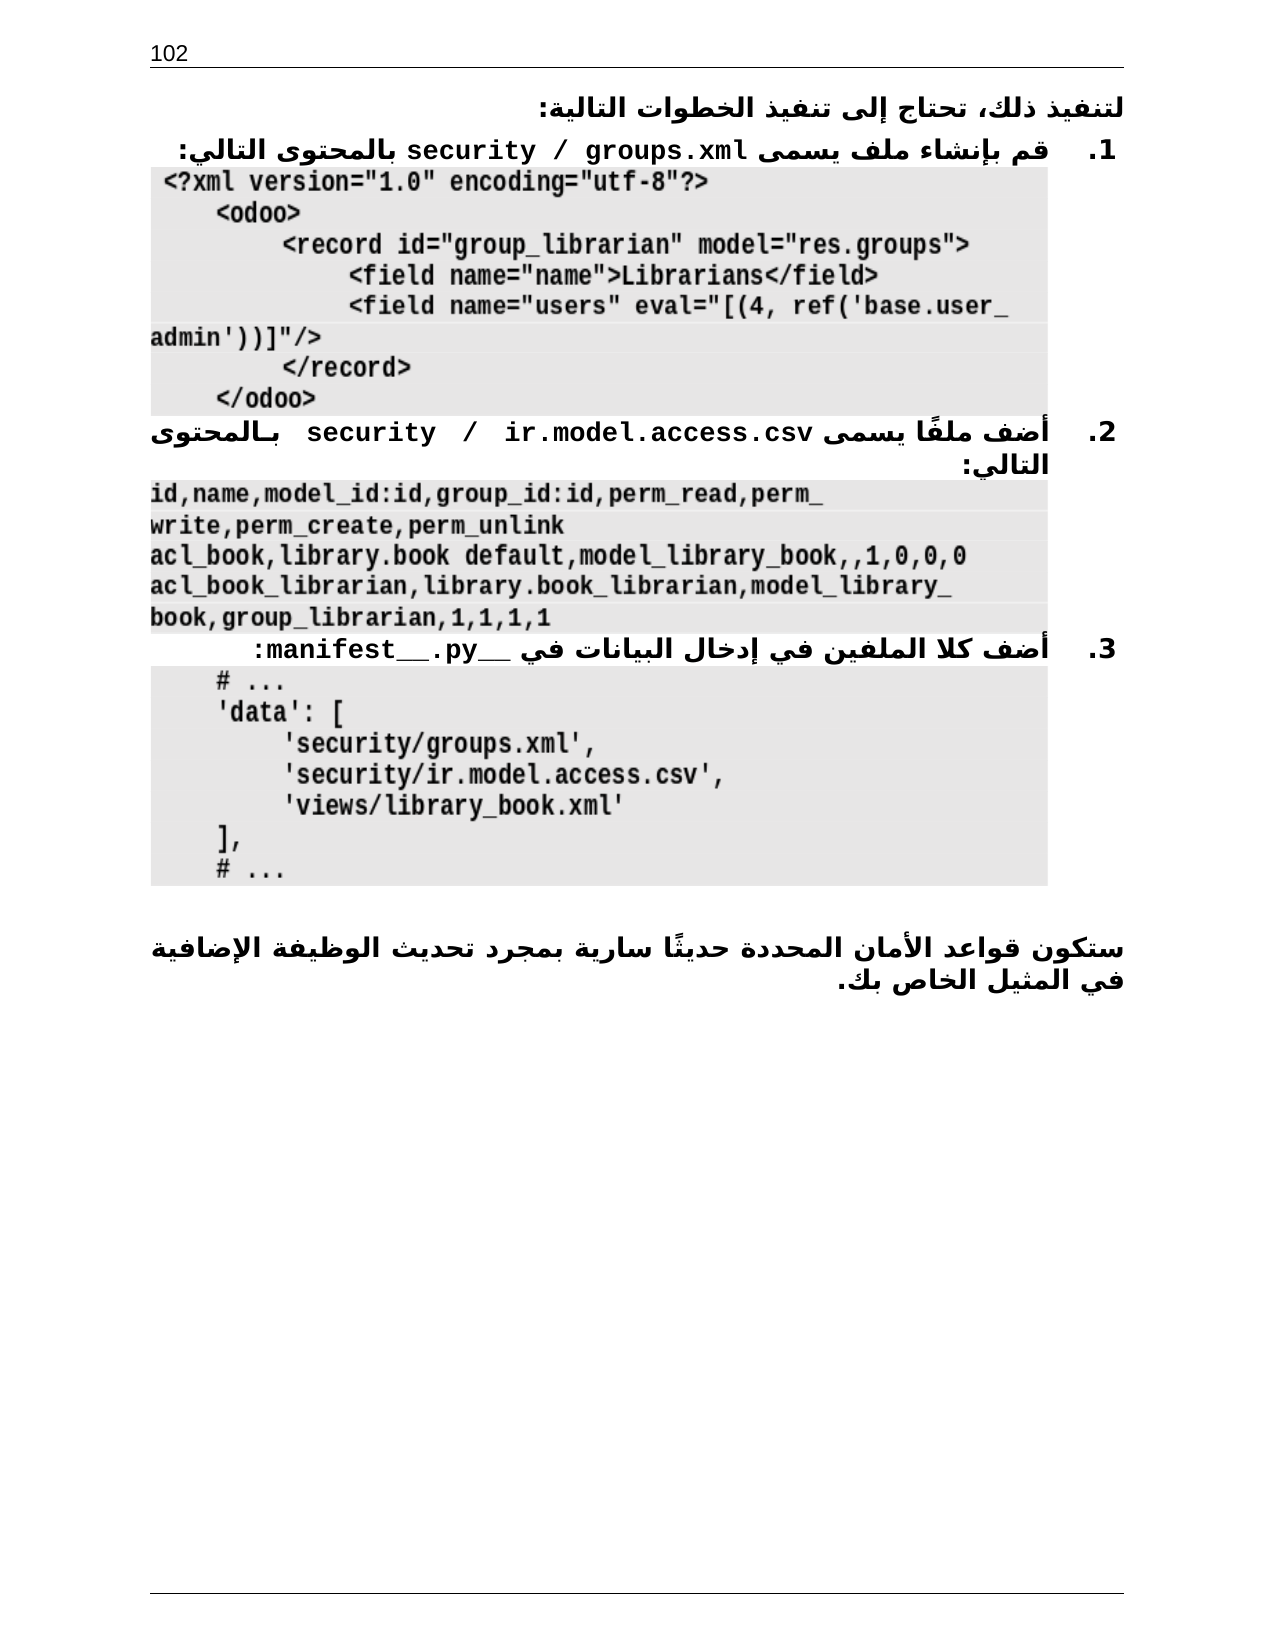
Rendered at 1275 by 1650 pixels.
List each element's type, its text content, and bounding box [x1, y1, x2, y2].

text لتنفيذ ذلك، تحتاج إلى تنفيذ الخطوات التالية: [150, 92, 1125, 124]
list أضف كلا الملفين في إدخال البيانات في __manifest__.py: [150, 633, 1087, 667]
list أضف ملفًا يسمى security / ir.model.access.csv بالمحتوى التالي: [150, 416, 1087, 481]
text ستكون قواعد الأمان المحددة حديثًا سارية بمجرد تحديث الوظيفة الإضافية في المثيل الخاص بك. [150, 933, 1125, 996]
list قم بإنشاء ملف يسمى security / groups.xml بالمحتوى التالي: [150, 134, 1087, 168]
